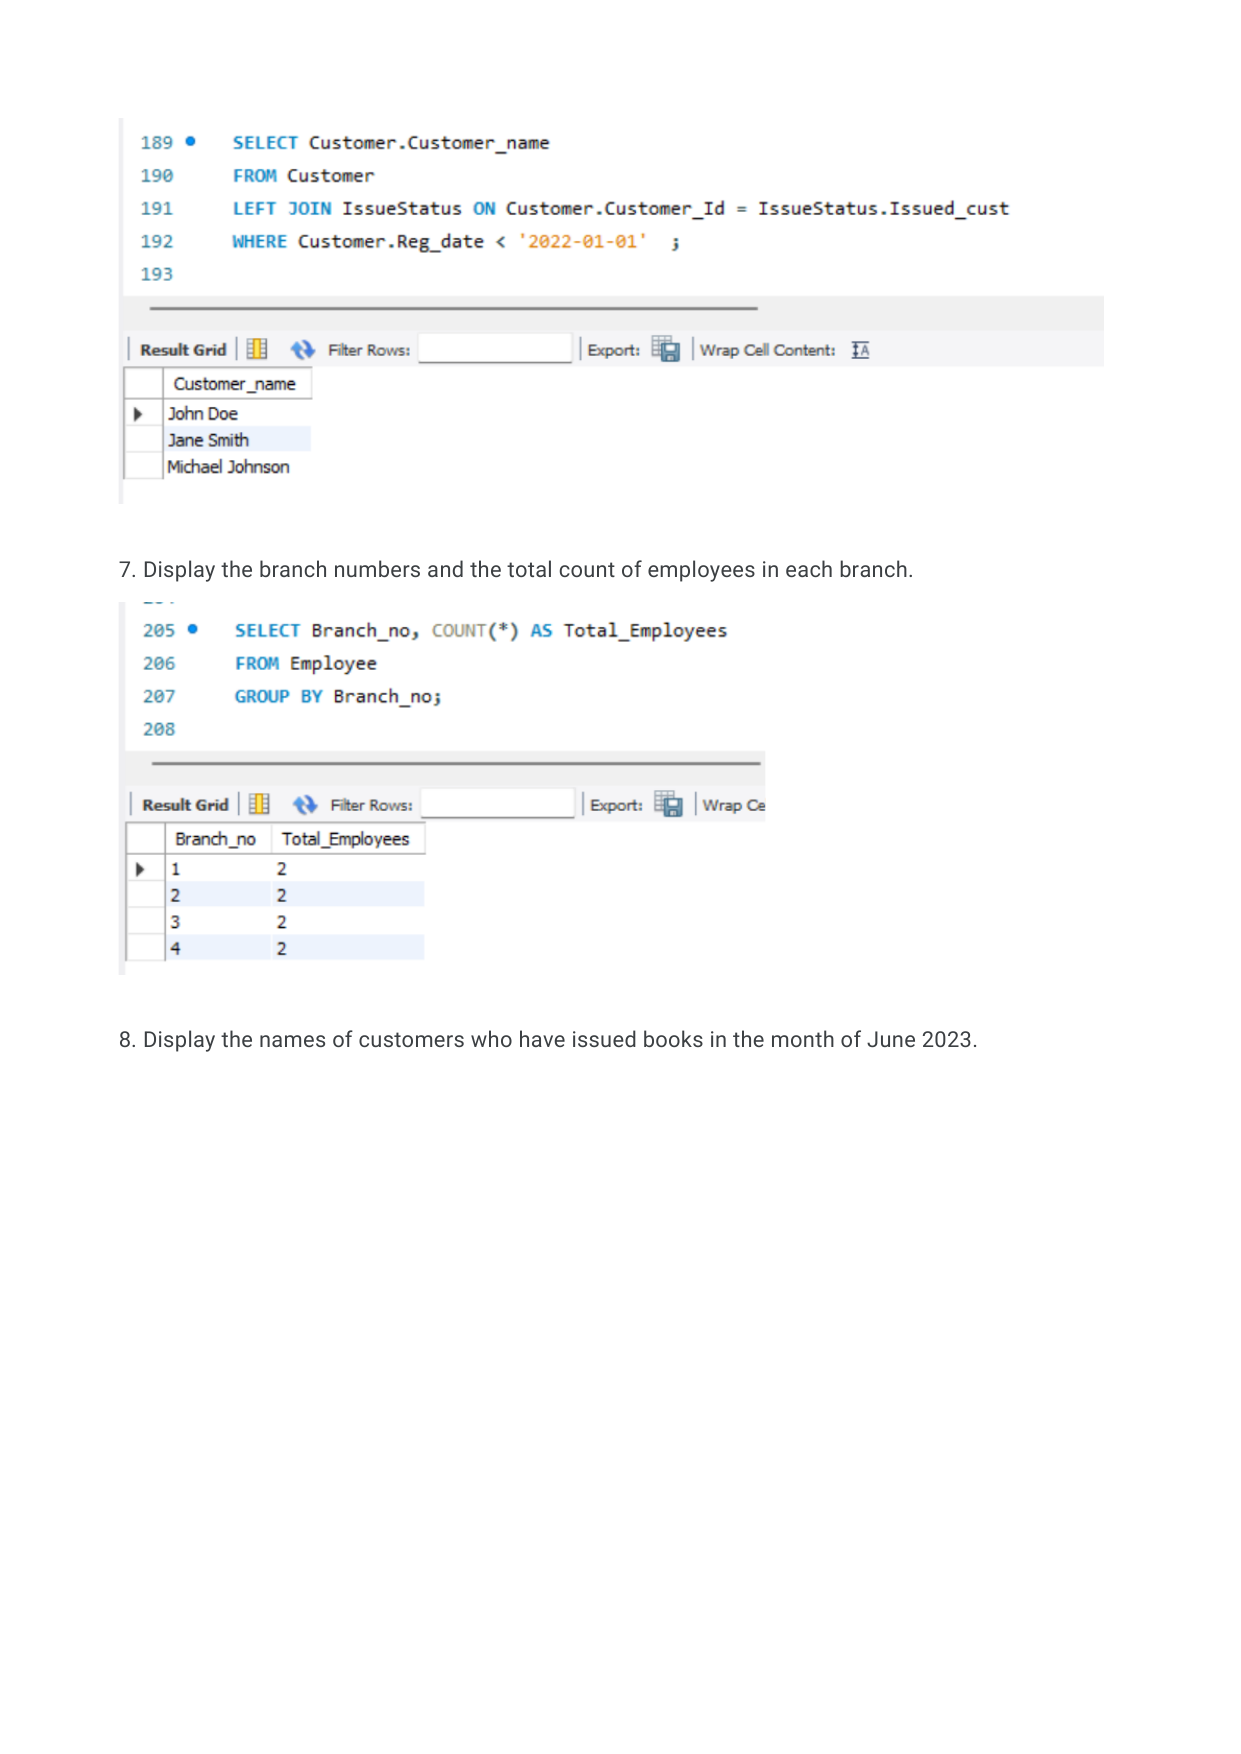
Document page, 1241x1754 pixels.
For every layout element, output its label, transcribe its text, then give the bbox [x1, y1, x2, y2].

picture [118, 602, 766, 975]
text 8. Display the names of customers who have issued books in the month of June 2023. [118, 994, 1122, 1053]
picture [118, 118, 1104, 504]
text 7. Display the branch numbers and the total count of employees in each branch. [118, 524, 1122, 582]
